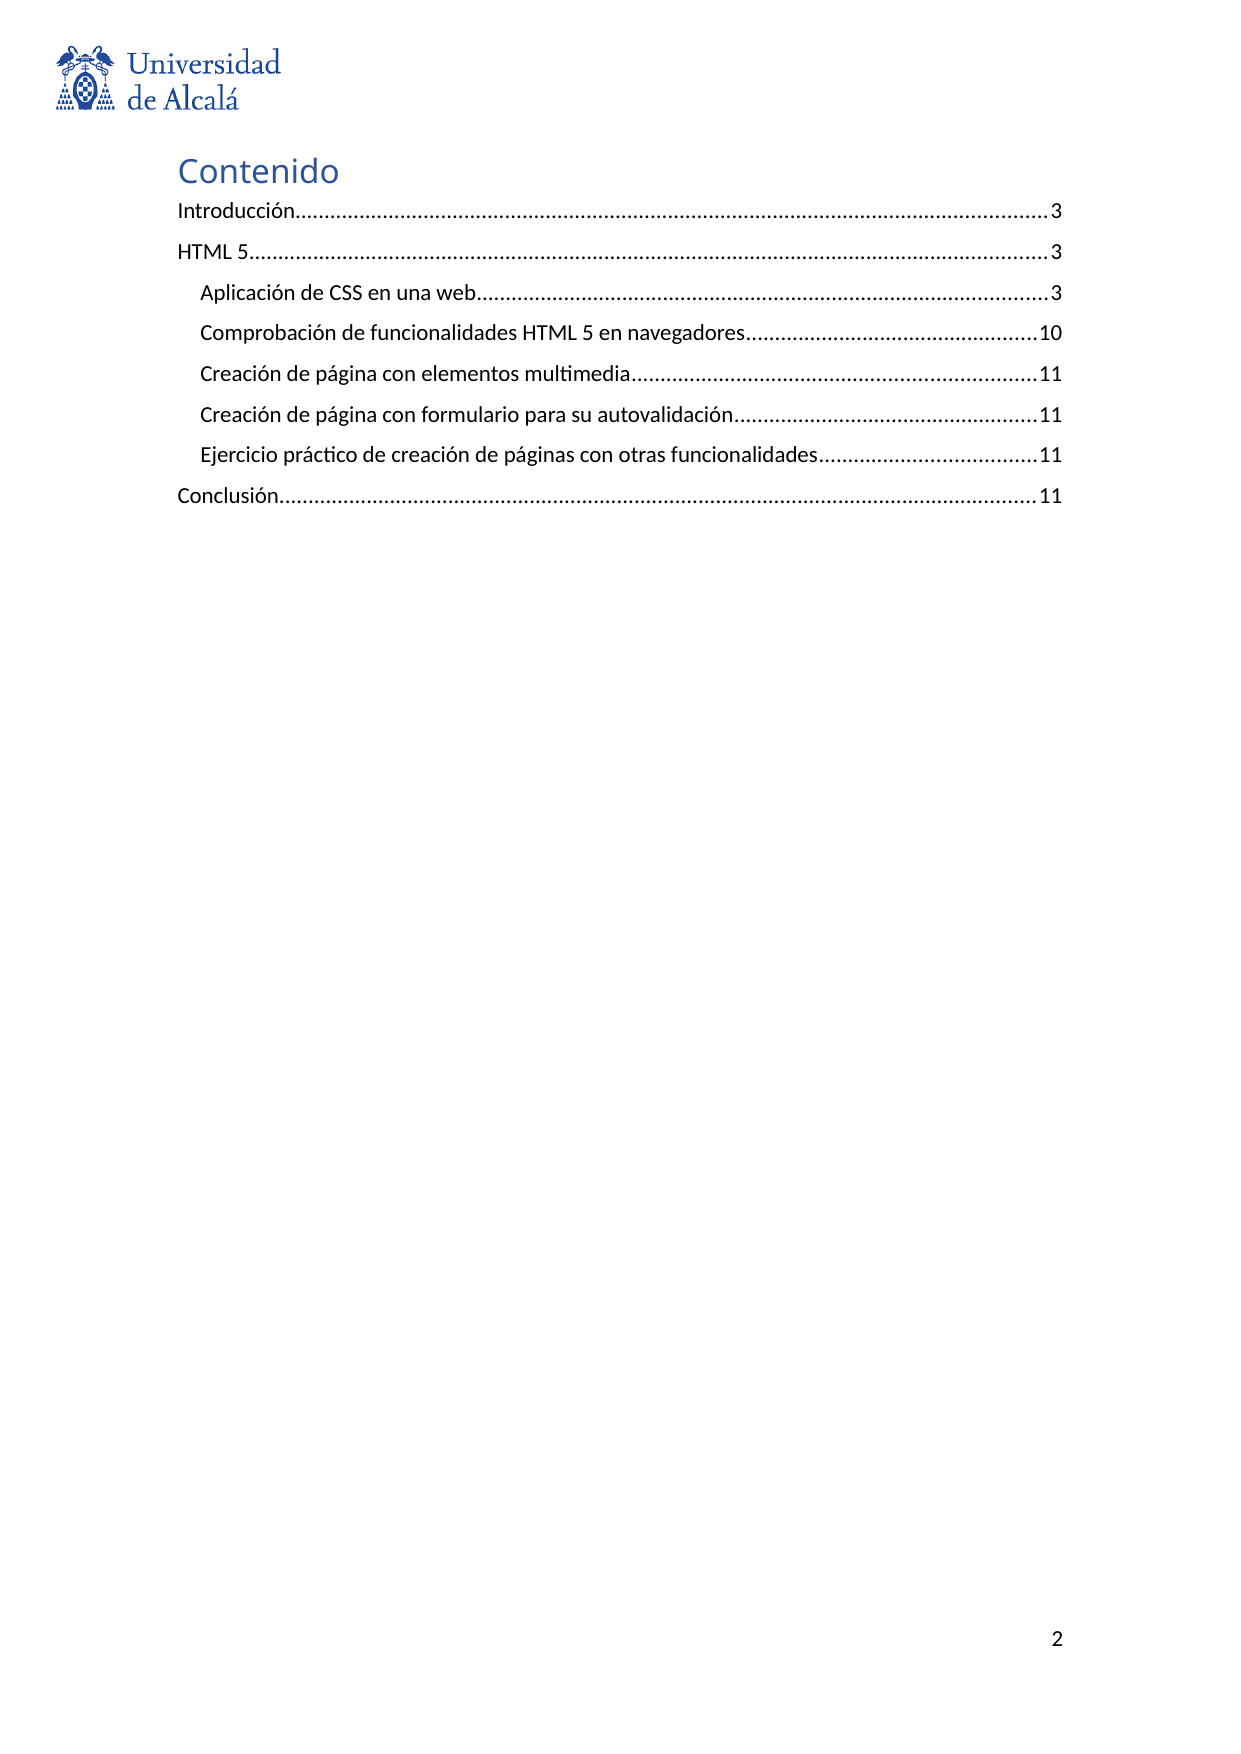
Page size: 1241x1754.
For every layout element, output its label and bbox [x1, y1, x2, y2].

picture [48, 37, 288, 118]
